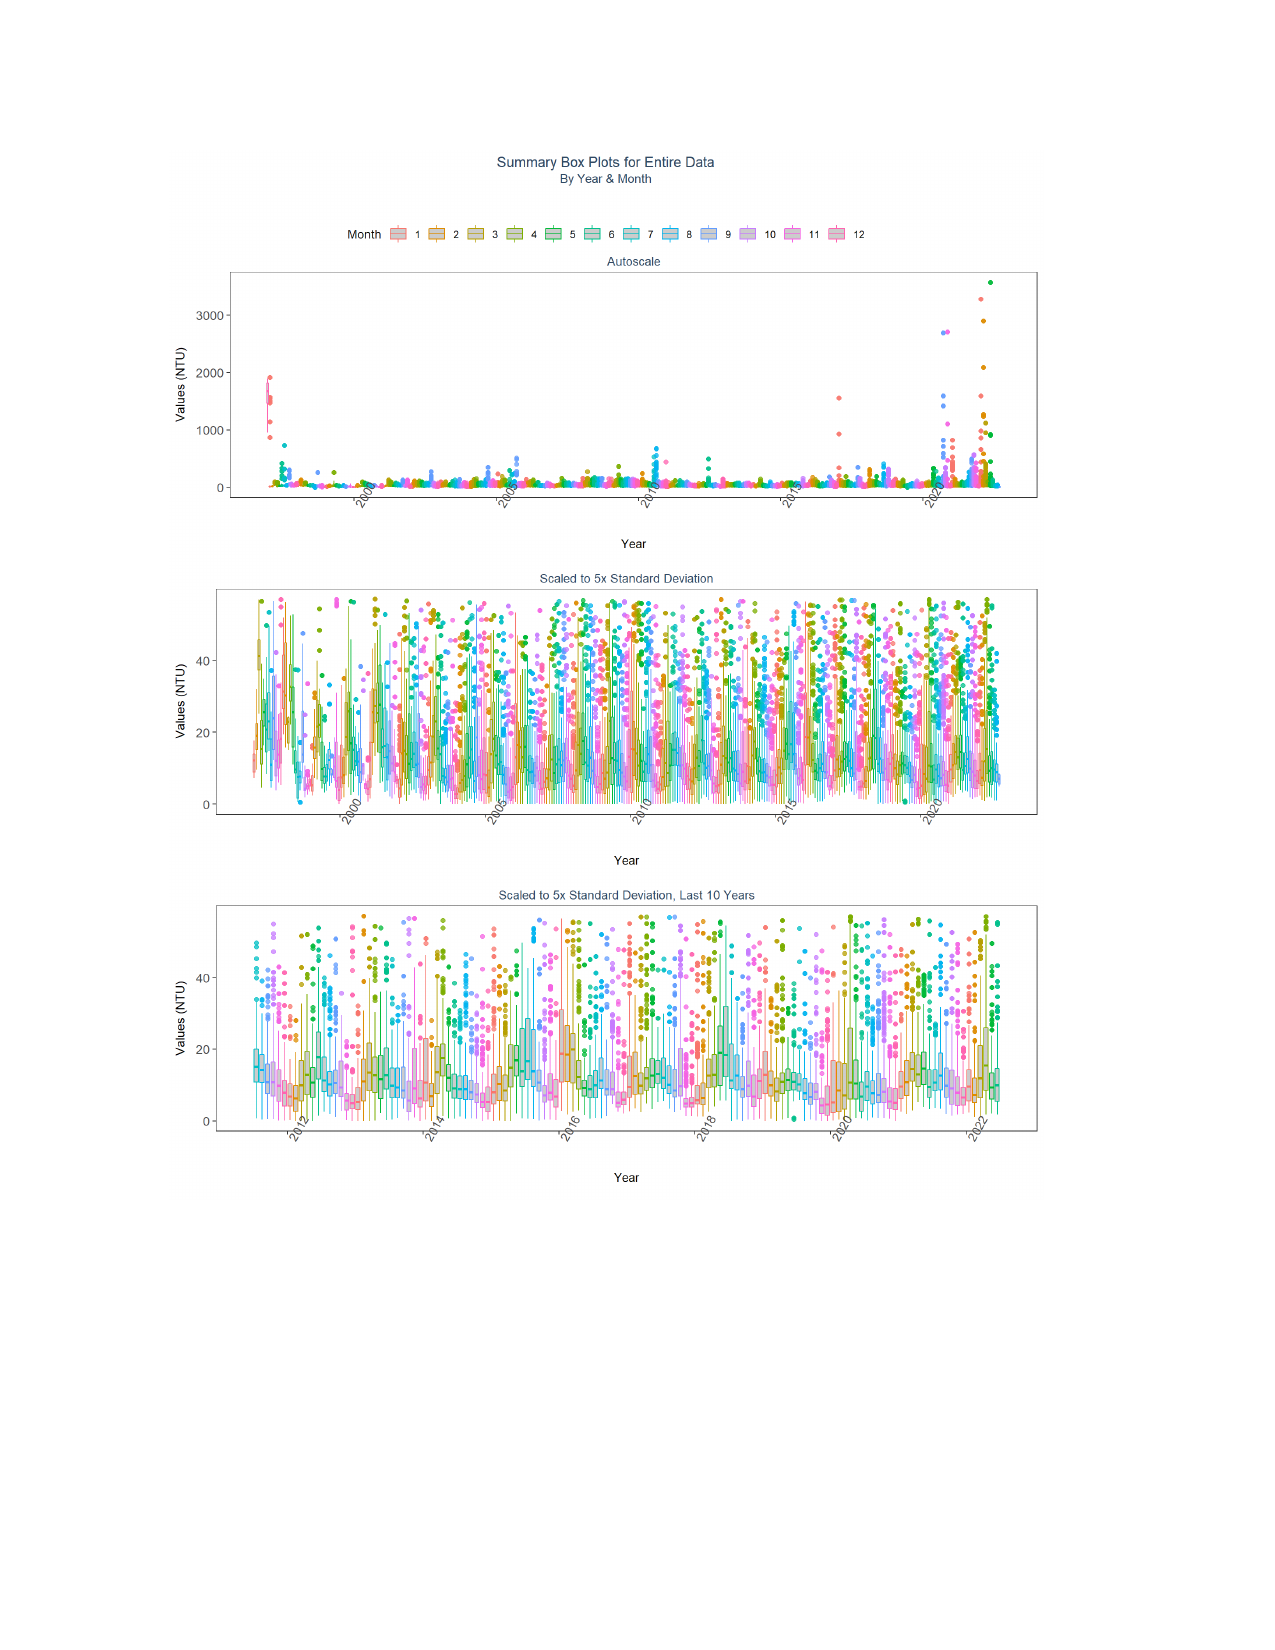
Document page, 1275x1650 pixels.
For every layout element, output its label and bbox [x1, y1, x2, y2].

picture [168, 150, 1044, 1200]
